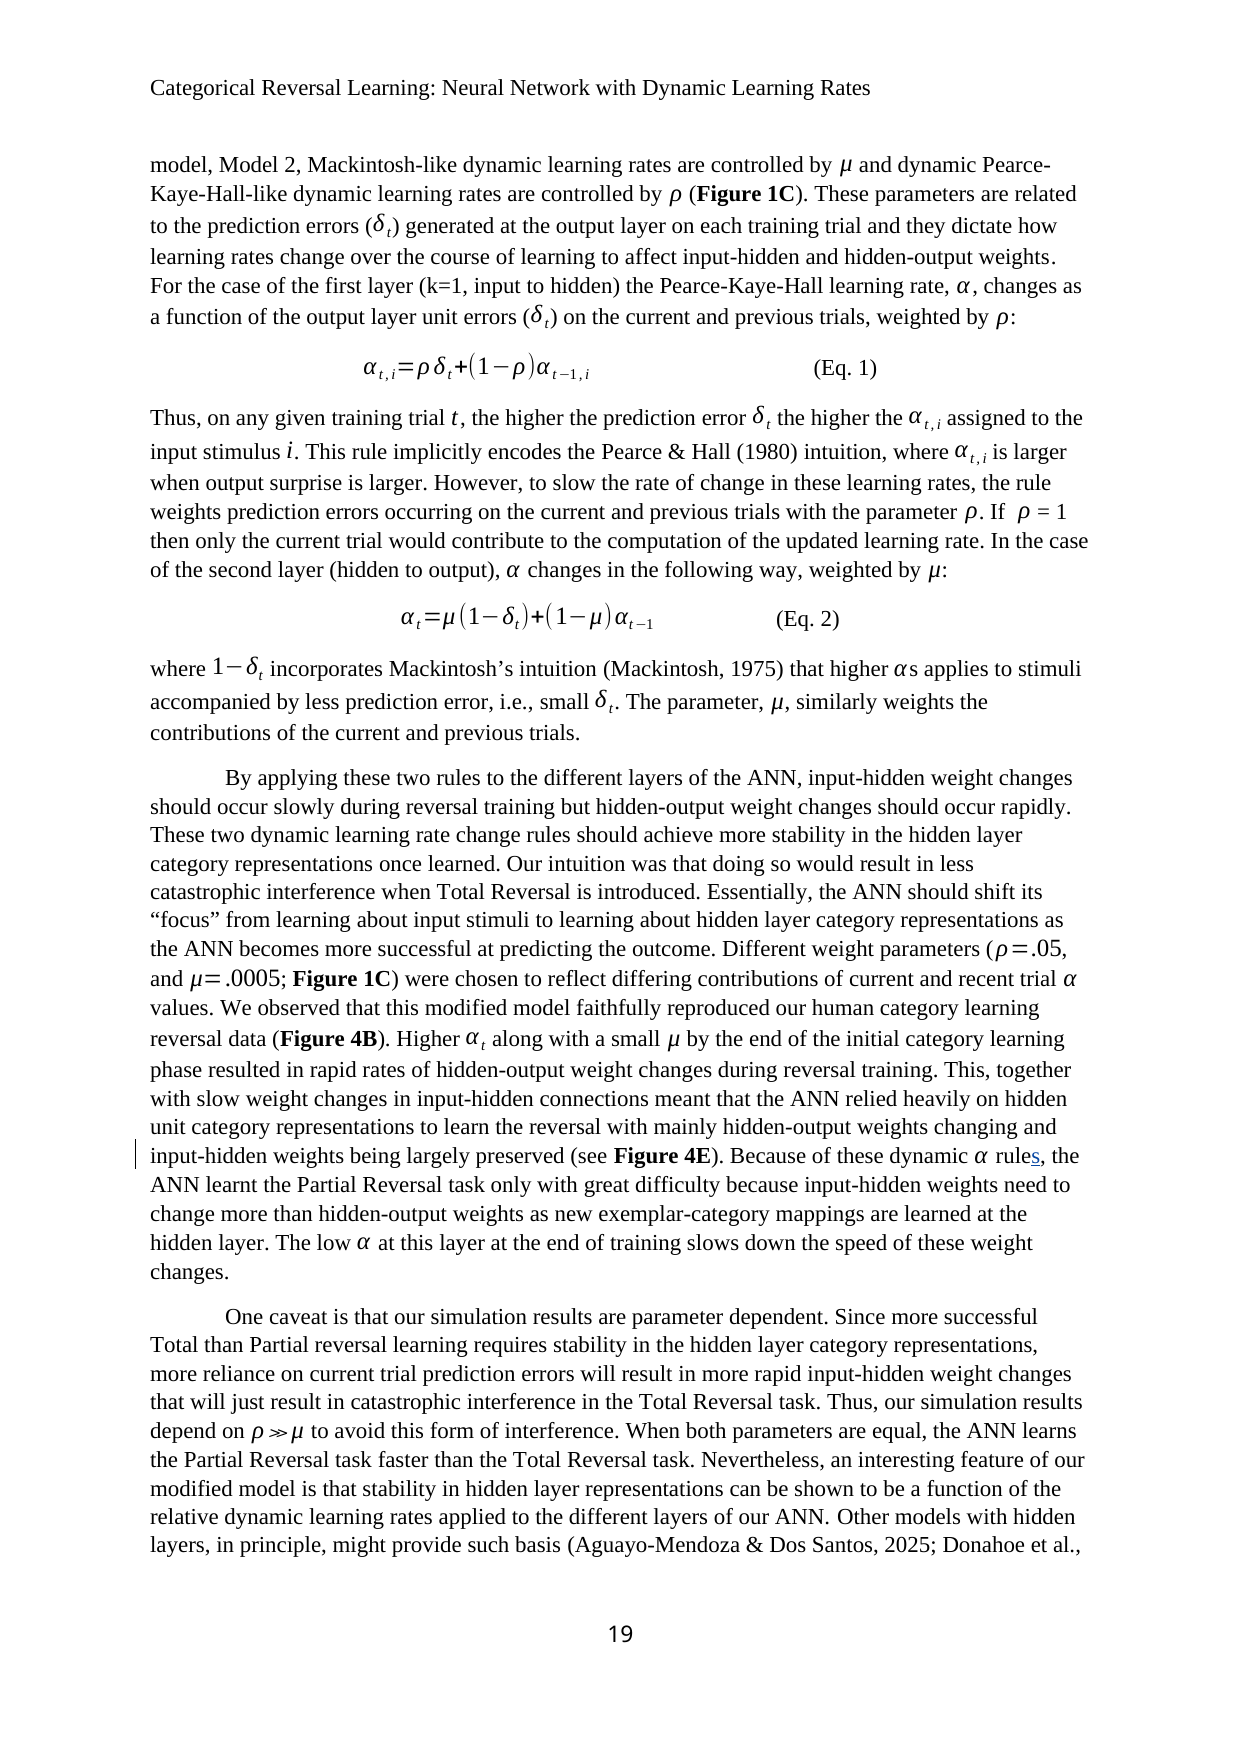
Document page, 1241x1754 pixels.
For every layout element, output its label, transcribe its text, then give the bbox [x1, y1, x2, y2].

text By applying these two rules to the different layers of the ANN, input-hidden weight changes should occur slowly during reversal training but hidden-output weight changes should occur rapidly. These two dynamic learning rate change rules should achieve more stability in the hidden layer category representations once learned. Our intuition was that doing so would result in less catastrophic interference when Total Reversal is introduced. Essentially, the ANN should shift its “focus” from learning about input stimuli to learning about hidden layer category representations as the ANN becomes more successful at predicting the outcome. Different weight parameters (, and ; Figure 1C) were chosen to reflect differing contributions of current and recent trial values. We observed that this modified model faithfully reproduced our human category learning reversal data (Figure 4B). Higher along with a small by the end of the initial category learning phase resulted in rapid rates of hidden-output weight changes during reversal training. This, together with slow weight changes in input-hidden connections meant that the ANN relied heavily on hidden unit category representations to learn the reversal with mainly hidden-output weights changing and input-hidden weights being largely preserved (see Figure 4E). Because of these dynamic rule, the ANN learnt the Partial Reversal task only with great difficulty because input-hidden weights need to change more than hidden-output weights as new exemplar-category mappings are learned at the hidden layer. The low at this layer at the end of training slows down the speed of these weight changes. [150, 764, 1090, 1284]
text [150, 150, 1090, 332]
text where incorporates Mackintosh’s intuition that higher s applies to stimuli accompanied by less prediction error, i.e., small . The parameter, , similarly weights the contributions of the current and previous trials. [150, 652, 1090, 746]
text Thus, on any given training trial , the higher the prediction error the higher the assigned to the input stimulus . This rule implicitly encodes the intuition, where is larger when output surprise is larger. However, to slow the rate of change in these learning rates, the rule weights prediction errors occurring on the current and previous trials with the parameter . If = 1 then only the current trial would contribute to the computation of the updated learning rate. In the case of the second layer (hidden to output), changes in the following way, weighted by : [150, 402, 1090, 583]
text (Eq. 2) [150, 602, 1090, 633]
text (Eq. 1) [150, 351, 1090, 383]
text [150, 1303, 1090, 1558]
